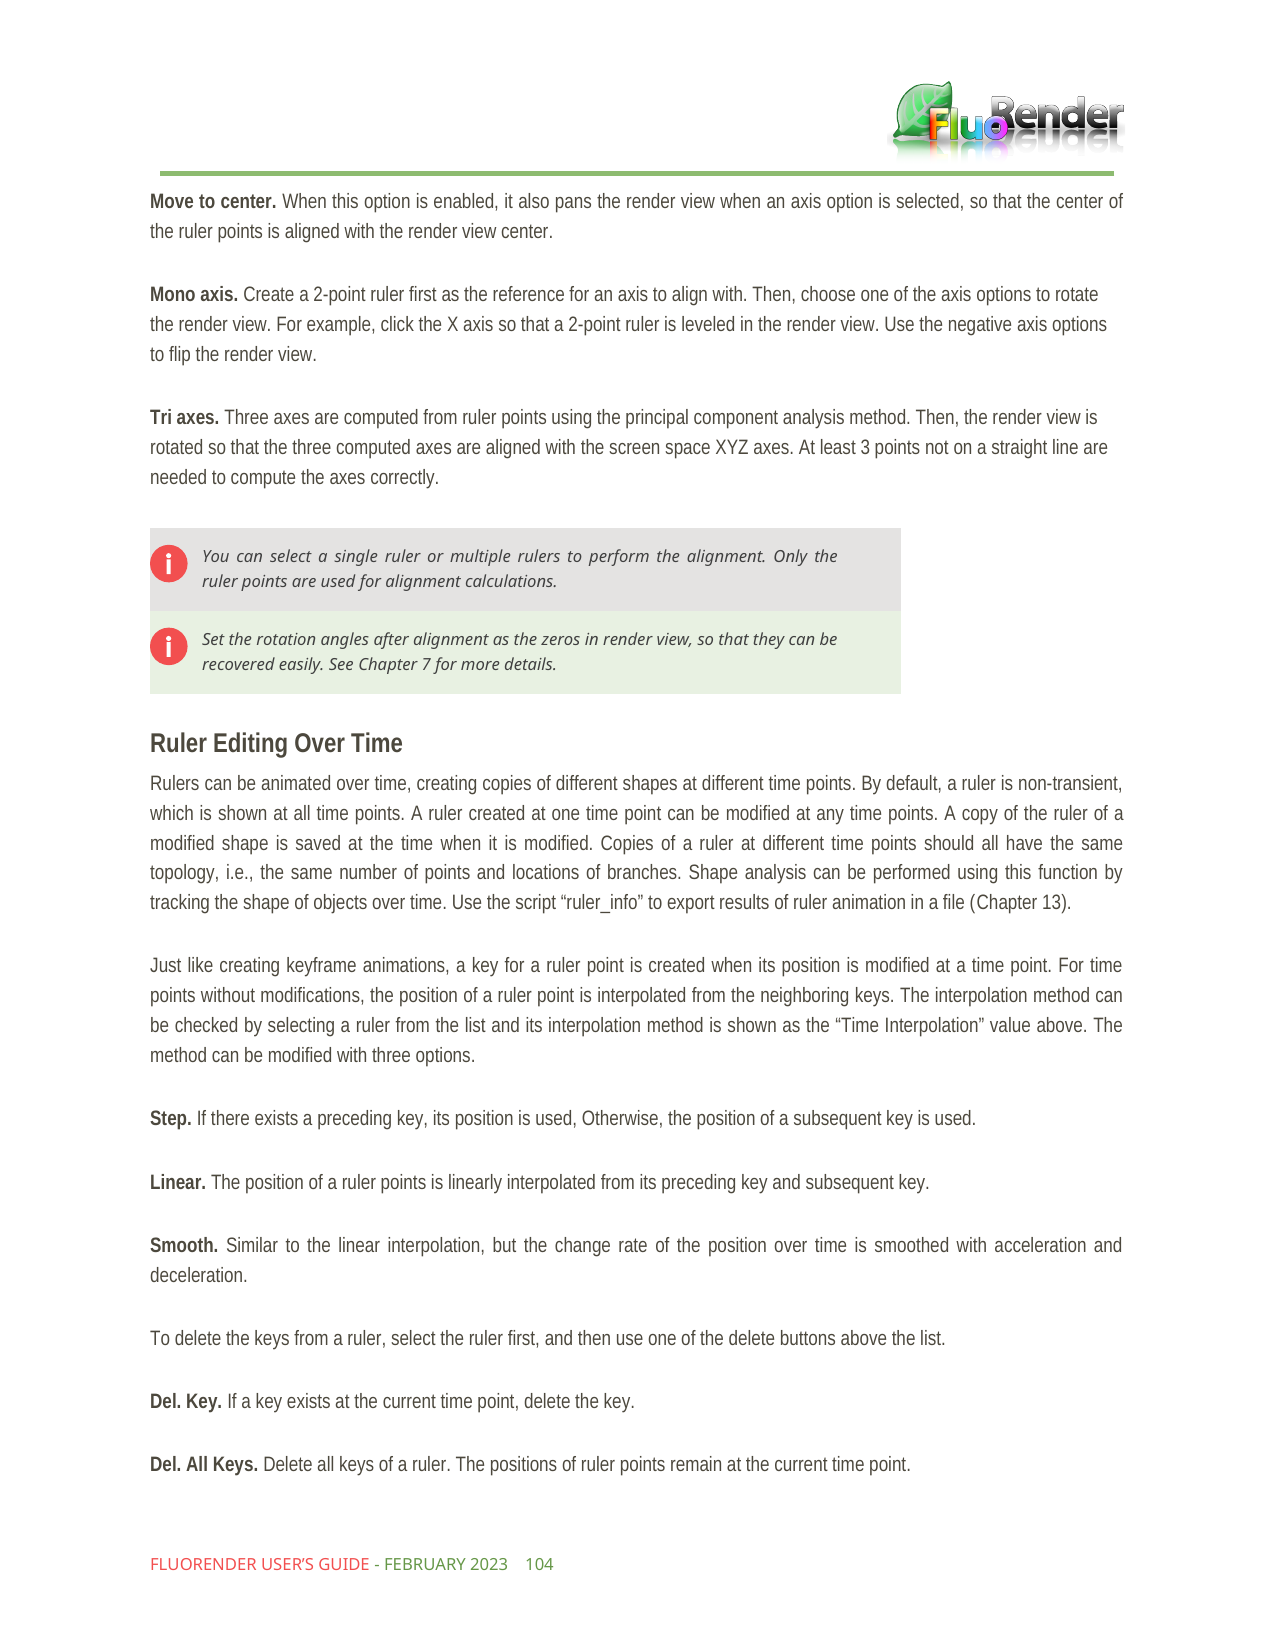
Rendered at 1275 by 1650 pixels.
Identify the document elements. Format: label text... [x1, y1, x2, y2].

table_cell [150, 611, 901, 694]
text Rulers can be animated over time, creating copies of different shapes at different time points. By default, a ruler is non-transient, which is shown at all time points. A ruler created at one time point can be modified at any time points. A copy of the ruler of a modified shape is saved at the time when it is modified. Copies of a ruler at different time points should all have the same topology, i.e., the same number of points and locations of branches. Shape analysis can be performed using this function by tracking the shape of objects over time. Use the script “ruler_info” to export results of ruler animation in a file (Chapter 13). [150, 771, 1125, 914]
subtitle Ruler Editing Over Time [150, 727, 1125, 758]
text Smooth. Similar to the linear interpolation, but the change rate of the position over time is smoothed with acceleration and deceleration. [150, 1233, 1125, 1287]
text Step. If there exists a preceding key, its position is used, Otherwise, the position of a subsequent key is used. [150, 1106, 1125, 1130]
text Tri axes. Three axes are computed from ruler points using the principal component analysis method. Then, the render view is rotated so that the three computed axes are aligned with the screen space XYZ axes. At least 3 points not on a straight line are needed to compute the axes correctly. [150, 405, 1125, 489]
text To delete the keys from a ruler, select the ruler first, and then use one of the delete buttons above the list. [150, 1326, 1125, 1350]
text Del. Key. If a key exists at the current time point, delete the key. [150, 1389, 1125, 1413]
text Mono axis. Create a 2-point ruler first as the reference for an axis to align with. Then, choose one of the axis options to rotate the render view. For example, click the X axis so that a 2-point ruler is leveled in the render view. Use the negative axis options to flip the render view. [150, 282, 1125, 366]
text Move to center. When this option is enabled, it also pans the render view when an axis option is selected, so that the center of the ruler points is aligned with the render view center. [150, 189, 1125, 243]
text Linear. The position of a ruler points is linearly interpolated from its preceding key and subsequent key. [150, 1169, 1125, 1193]
text Just like creating keyframe animations, a key for a ruler point is created when its position is modified at a time point. For time points without modifications, the position of a ruler point is interpolated from the neighboring keys. The interpolation method can be checked by selecting a ruler from the list and its interpolation method is shown as the “Time Interpolation” value above. The method can be modified with three options. [150, 953, 1125, 1067]
picture [887, 75, 1125, 165]
text Del. All Keys. Delete all keys of a ruler. The positions of ruler points remain at the current time point. [150, 1452, 1125, 1476]
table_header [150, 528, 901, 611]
